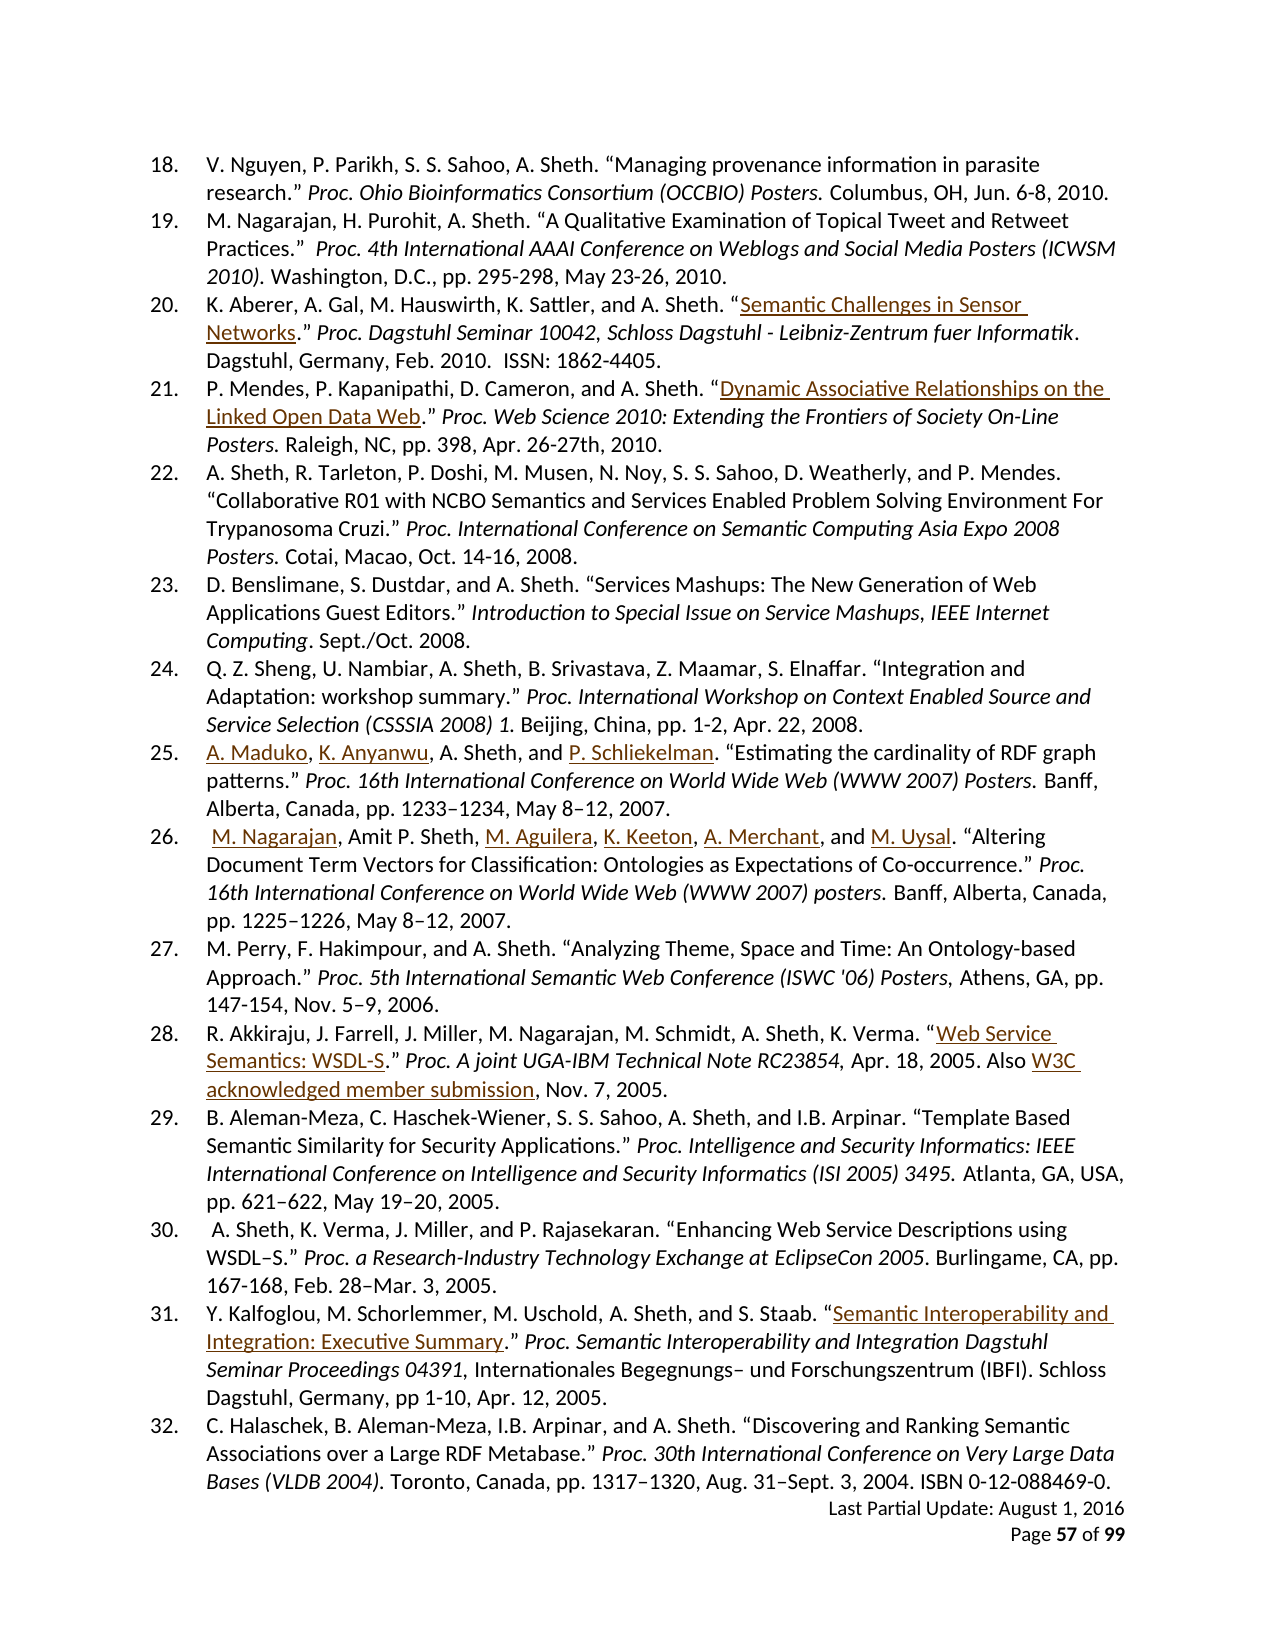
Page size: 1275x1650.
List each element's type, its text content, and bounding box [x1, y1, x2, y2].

list M. Nagarajan, Amit P. Sheth, M. Aguilera, K. Keeton, A. Merchant, and M. Uysal. “Altering Document Term Vectors for Classification: Ontologies as Expectations of Co-occurrence.” Proc. 16th International Conference on World Wide Web (WWW 2007) posters. Banff, Alberta, Canada, pp. 1225–1226, May 8–12, 2007. [150, 822, 1125, 934]
list D. Benslimane, S. Dustdar, and A. Sheth. “Services Mashups: The New Generation of Web Applications Guest Editors.” Introduction to Special Issue on Service Mashups, IEEE Internet Computing. Sept./Oct. 2008. [150, 570, 1125, 654]
list P. Mendes, P. Kapanipathi, D. Cameron, and A. Sheth. “Dynamic Associative Relationships on the Linked Open Data Web.” Proc. Web Science 2010: Extending the Frontiers of Society On-Line Posters. Raleigh, NC, pp. 398, Apr. 26-27th, 2010. [150, 374, 1125, 458]
list R. Akkiraju, J. Farrell, J. Miller, M. Nagarajan, M. Schmidt, A. Sheth, K. Verma. “Web Service Semantics: WSDL-S.” Proc. A joint UGA-IBM Technical Note RC23854, Apr. 18, 2005. Also W3C acknowledged member submission, Nov. 7, 2005. [150, 1019, 1125, 1103]
list A. Maduko, K. Anyanwu, A. Sheth, and P. Schliekelman. “Estimating the cardinality of RDF graph patterns.” Proc. 16th International Conference on World Wide Web (WWW 2007) Posters. Banff, Alberta, Canada, pp. 1233–1234, May 8–12, 2007. [150, 738, 1125, 822]
list M. Perry, F. Hakimpour, and A. Sheth. “Analyzing Theme, Space and Time: An Ontology-based Approach.” Proc. 5th International Semantic Web Conference (ISWC '06) Posters, Athens, GA, pp. 147-154, Nov. 5–9, 2006. [150, 934, 1125, 1019]
list Q. Z. Sheng, U. Nambiar, A. Sheth, B. Srivastava, Z. Maamar, S. Elnaffar. “Integration and Adaptation: workshop summary.” Proc. International Workshop on Context Enabled Source and Service Selection (CSSSIA 2008) 1. Beijing, China, pp. 1-2, Apr. 22, 2008. [150, 654, 1125, 738]
list C. Halaschek, B. Aleman-Meza, I.B. Arpinar, and A. Sheth. “Discovering and Ranking Semantic Associations over a Large RDF Metabase.” Proc. 30th International Conference on Very Large Data Bases (VLDB 2004). Toronto, Canada, pp. 1317–1320, Aug. 31–Sept. 3, 2004. ISBN 0-12-088469-0. [150, 1411, 1125, 1495]
list V. Nguyen, P. Parikh, S. S. Sahoo, A. Sheth. “Managing provenance information in parasite research.” Proc. Ohio Bioinformatics Consortium (OCCBIO) Posters. Columbus, OH, Jun. 6-8, 2010. [150, 150, 1125, 206]
list A. Sheth, K. Verma, J. Miller, and P. Rajasekaran. “Enhancing Web Service Descriptions using WSDL–S.” Proc. a Research-Industry Technology Exchange at EclipseCon 2005. Burlingame, CA, pp. 167-168, Feb. 28–Mar. 3, 2005. [150, 1215, 1125, 1299]
list A. Sheth, R. Tarleton, P. Doshi, M. Musen, N. Noy, S. S. Sahoo, D. Weatherly, and P. Mendes. “Collaborative R01 with NCBO Semantics and Services Enabled Problem Solving Environment For Trypanosoma Cruzi.” Proc. International Conference on Semantic Computing Asia Expo 2008 Posters. Cotai, Macao, Oct. 14-16, 2008. [150, 458, 1125, 570]
list K. Aberer, A. Gal, M. Hauswirth, K. Sattler, and A. Sheth. “Semantic Challenges in Sensor Networks.” Proc. Dagstuhl Seminar 10042, Schloss Dagstuhl - Leibniz-Zentrum fuer Informatik. Dagstuhl, Germany, Feb. 2010. ISSN: 1862-4405. [150, 290, 1125, 374]
list M. Nagarajan, H. Purohit, A. Sheth. “A Qualitative Examination of Topical Tweet and Retweet Practices.” Proc. 4th International AAAI Conference on Weblogs and Social Media Posters (ICWSM 2010). Washington, D.C., pp. 295-298, May 23-26, 2010. [150, 206, 1125, 290]
list B. Aleman-Meza, C. Haschek-Wiener, S. S. Sahoo, A. Sheth, and I.B. Arpinar. “Template Based Semantic Similarity for Security Applications.” Proc. Intelligence and Security Informatics: IEEE International Conference on Intelligence and Security Informatics (ISI 2005) 3495. Atlanta, GA, USA, pp. 621–622, May 19–20, 2005. [150, 1103, 1125, 1215]
list Y. Kalfoglou, M. Schorlemmer, M. Uschold, A. Sheth, and S. Staab. “Semantic Interoperability and Integration: Executive Summary.” Proc. Semantic Interoperability and Integration Dagstuhl Seminar Proceedings 04391, Internationales Begegnungs– und Forschungszentrum (IBFI). Schloss Dagstuhl, Germany, pp 1-10, Apr. 12, 2005. [150, 1299, 1125, 1411]
